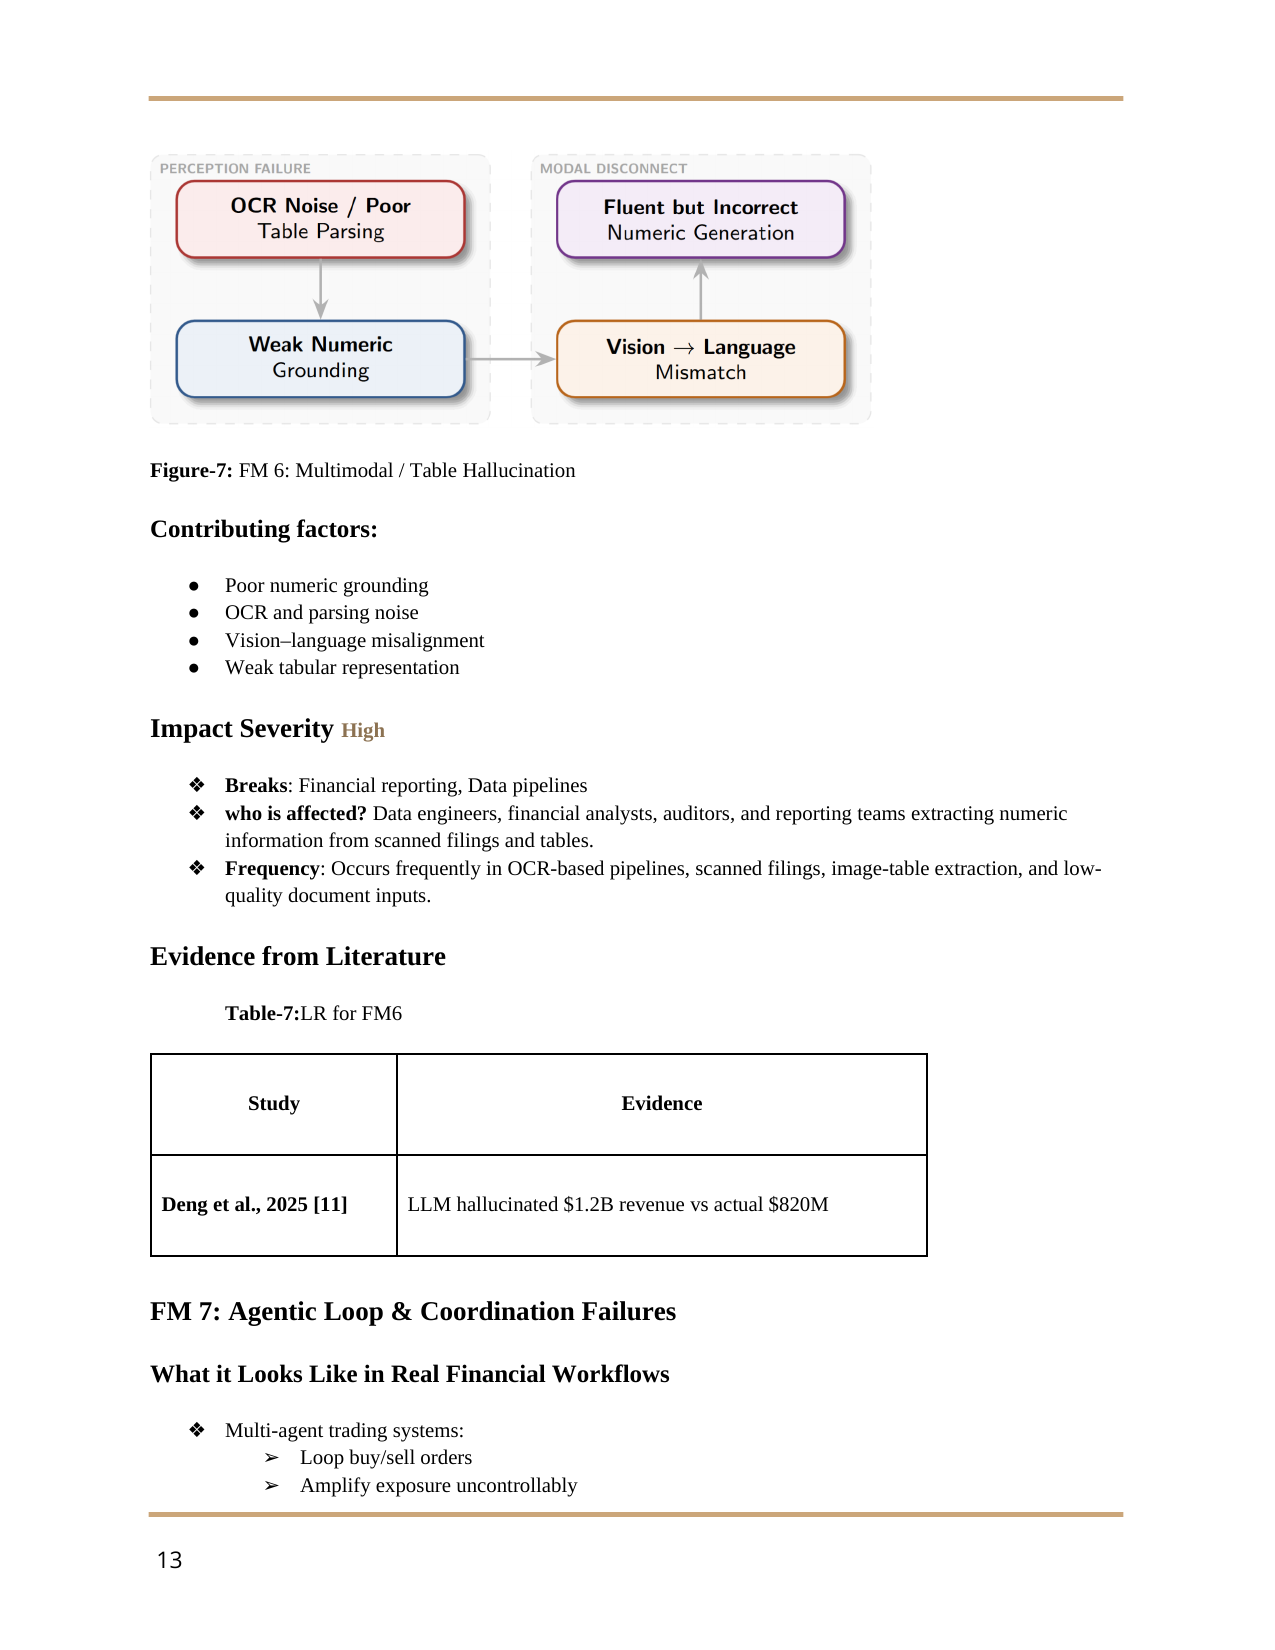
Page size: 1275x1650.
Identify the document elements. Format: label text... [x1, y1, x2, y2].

list Loop buy/sell orders [262, 1445, 1125, 1469]
table_header Study [152, 1055, 396, 1154]
text Figure-7: FM 6: Multimodal / Table Hallucination [150, 458, 1125, 482]
table_cell Deng et al., 2025 [11] [152, 1156, 396, 1255]
list Weak tabular representation [187, 655, 1125, 679]
picture [148, 96, 1124, 101]
list who is affected? Data engineers, financial analysts, auditors, and reporting teams extracting numeric information from scanned filings and tables. [187, 800, 1125, 852]
text Table-7:LR for FM6 [150, 1001, 1125, 1025]
list Poor numeric grounding [187, 572, 1125, 597]
list Amplify exposure uncontrollably [262, 1473, 1125, 1497]
subtitle Impact Severity High [150, 712, 1125, 743]
picture [148, 150, 875, 428]
list Multi-agent trading systems: [187, 1417, 1125, 1442]
subtitle Evidence from Literature [150, 940, 1125, 971]
table_header Evidence [398, 1055, 926, 1154]
subtitle Contributing factors: [150, 514, 1125, 543]
table_cell LLM hallucinated $1.2B revenue vs actual $820M [398, 1156, 926, 1255]
list OCR and parsing noise [187, 600, 1125, 624]
subtitle FM 7: Agentic Loop & Coordination Failures [150, 1294, 1125, 1326]
list Breaks: Financial reporting, Data pipelines [187, 773, 1125, 797]
picture [148, 1512, 1124, 1517]
subtitle What it Looks Like in Real Financial Workflows [150, 1359, 1125, 1388]
list Vision–language misalignment [187, 628, 1125, 652]
list Frequency: Occurs frequently in OCR-based pipelines, scanned filings, image-table extraction, and low-quality document inputs. [187, 856, 1125, 907]
